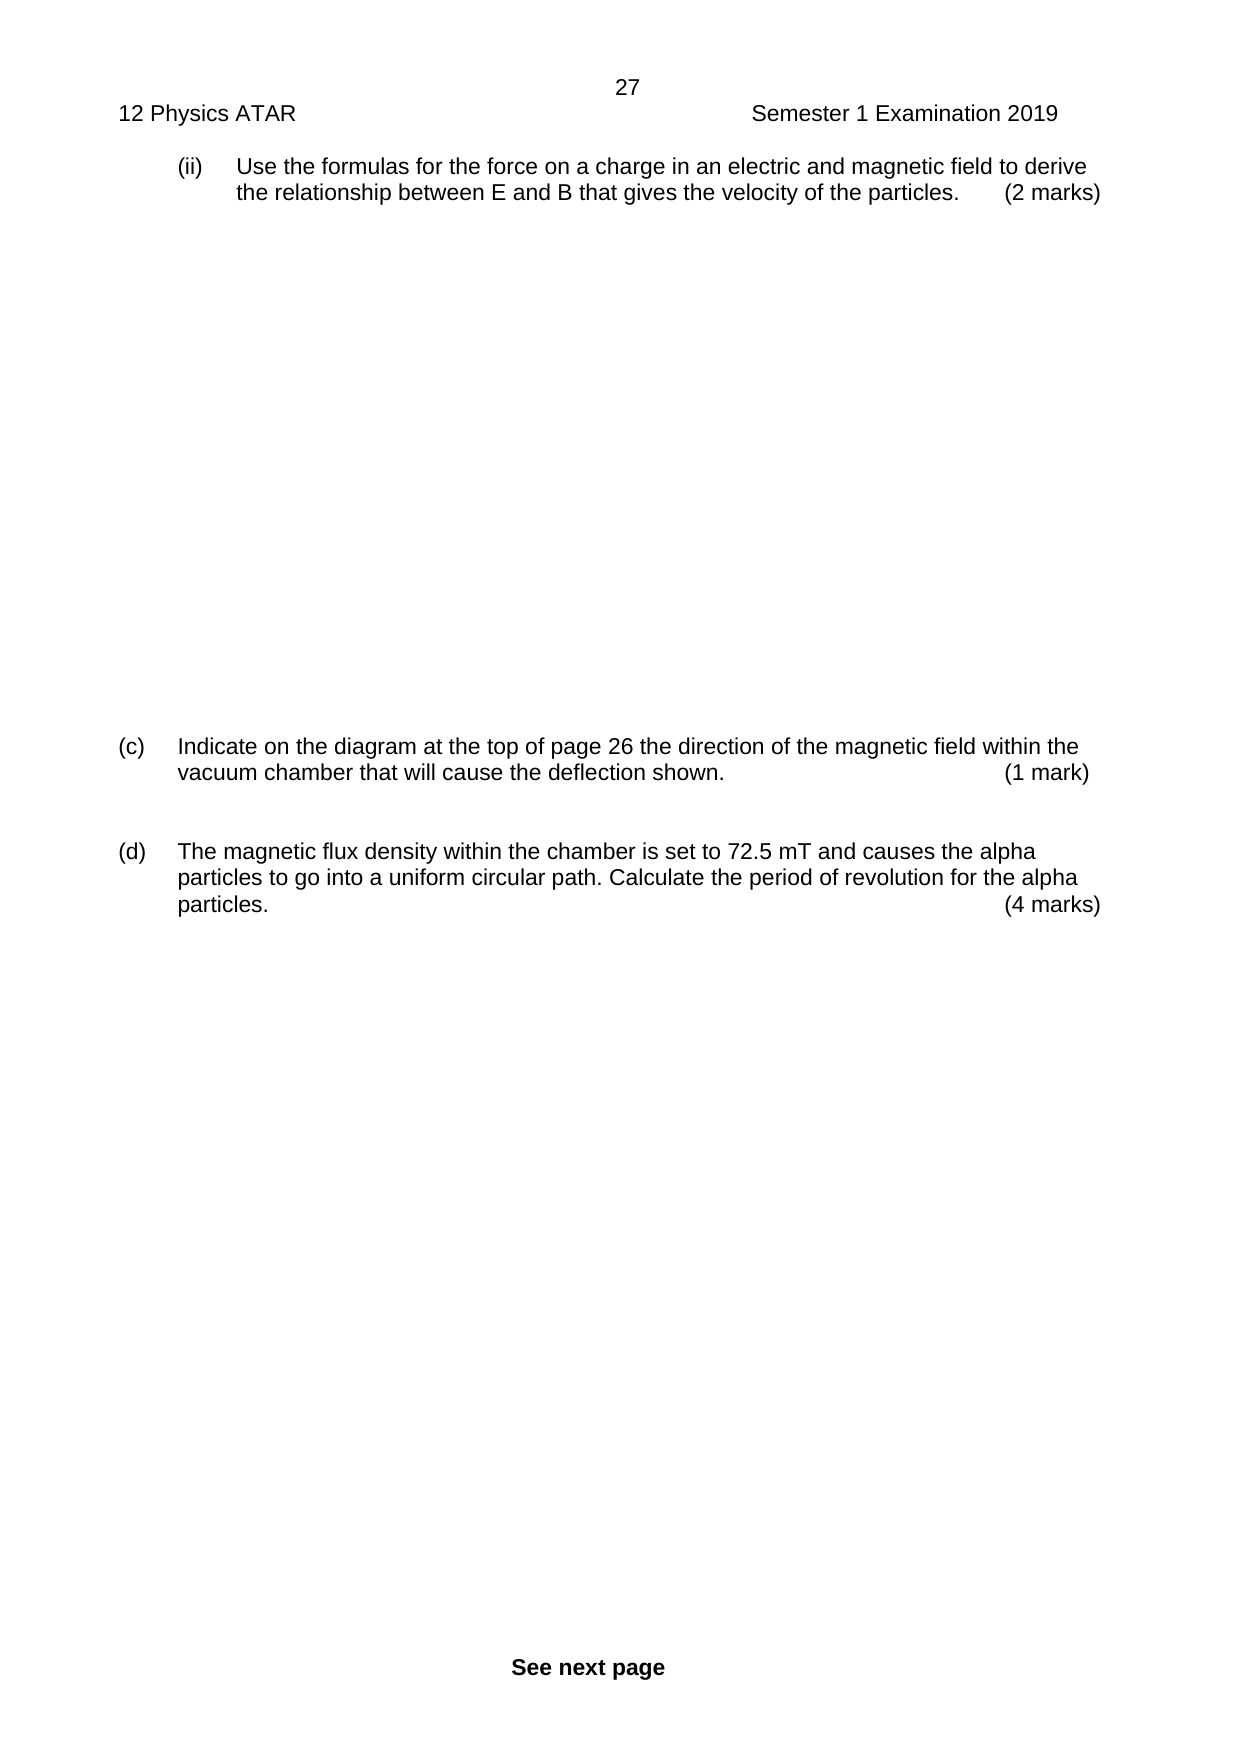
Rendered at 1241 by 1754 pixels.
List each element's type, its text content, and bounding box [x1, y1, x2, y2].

text (ii) Use the formulas for the force on a charge in an electric and magnetic field to derive the relationship between E and B that gives the velocity of the particles. (2 marks) [118, 153, 1137, 206]
text (c) Indicate on the diagram at the top of page 26 the direction of the magnetic field within the vacuum chamber that will cause the deflection shown. (1 mark) [118, 733, 1137, 785]
text (d) The magnetic flux density within the chamber is set to 72.5 mT and causes the alpha particles to go into a uniform circular path. Calculate the period of revolution for the alpha particles. (4 marks) [118, 838, 1137, 917]
